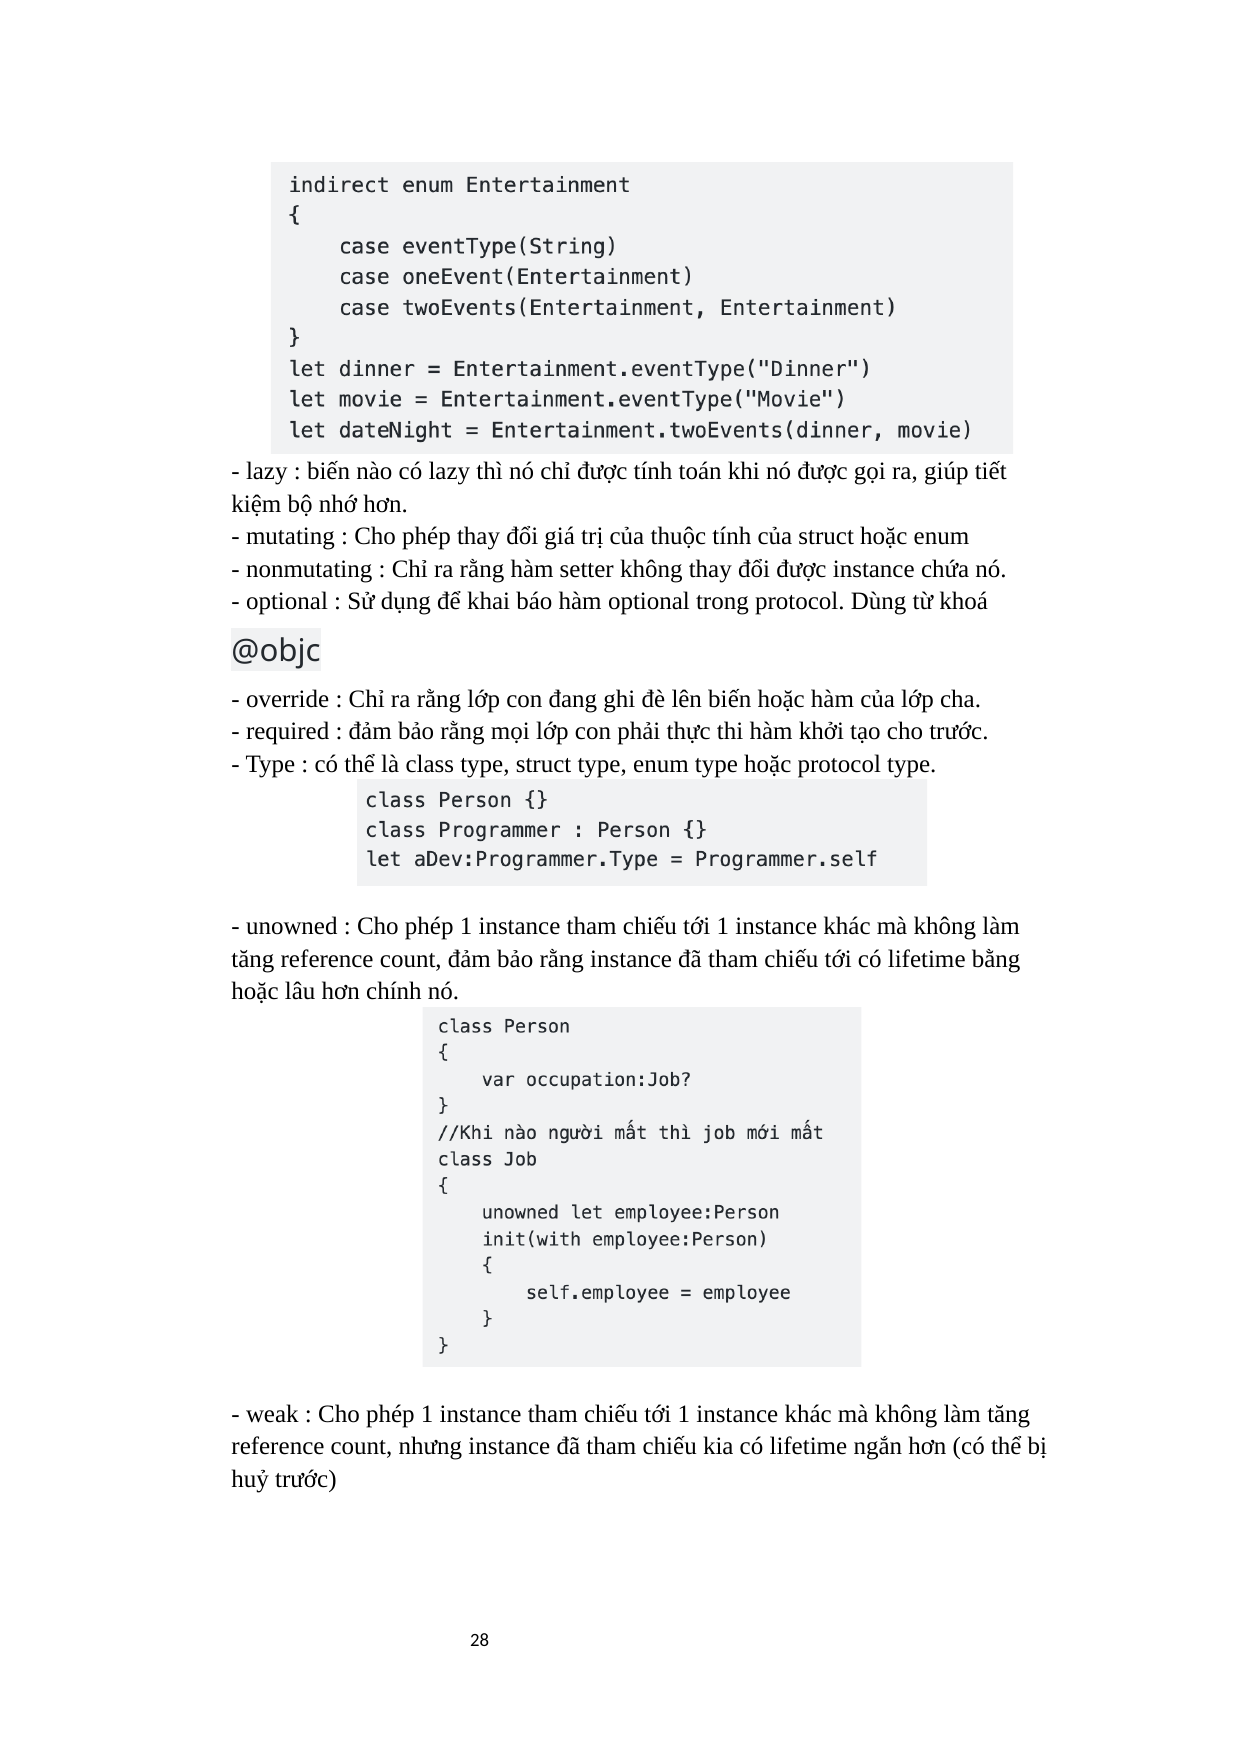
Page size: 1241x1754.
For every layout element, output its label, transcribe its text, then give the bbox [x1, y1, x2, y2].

list - weak : Cho phép 1 instance tham chiếu tới 1 instance khác mà không làm tăng reference count, nhưng instance đã tham chiếu kia có lifetime ngắn hơn (có thể bị huỷ trước) [187, 1397, 1053, 1494]
list - mutating : Cho phép thay đổi giá trị của thuộc tính của struct hoặc enum [187, 519, 1053, 552]
list - lazy : biến nào có lazy thì nó chỉ được tính toán khi nó được gọi ra, giúp tiết kiệm bộ nhớ hơn. [187, 454, 1053, 519]
picture [270, 162, 1014, 454]
picture [422, 1007, 862, 1367]
list - Type : có thể là class type, struct type, enum type hoặc protocol type. [187, 747, 1053, 779]
list - required : đảm bảo rằng mọi lớp con phải thực thi hàm khởi tạo cho trước. [187, 714, 1053, 747]
list - override : Chỉ ra rằng lớp con đang ghi đè lên biến hoặc hàm của lớp cha. [187, 682, 1053, 714]
text - optional : Sử dụng để khai báo hàm optional trong protocol. Dùng từ khoá @objc [187, 584, 1053, 682]
list - unowned : Cho phép 1 instance tham chiếu tới 1 instance khác mà không làm tăng reference count, đảm bảo rằng instance đã tham chiếu tới có lifetime bằng hoặc lâu hơn chính nó. [187, 909, 1053, 1007]
list - nonmutating : Chỉ ra rằng hàm setter không thay đổi được instance chứa nó. [187, 552, 1053, 584]
picture [357, 779, 928, 886]
